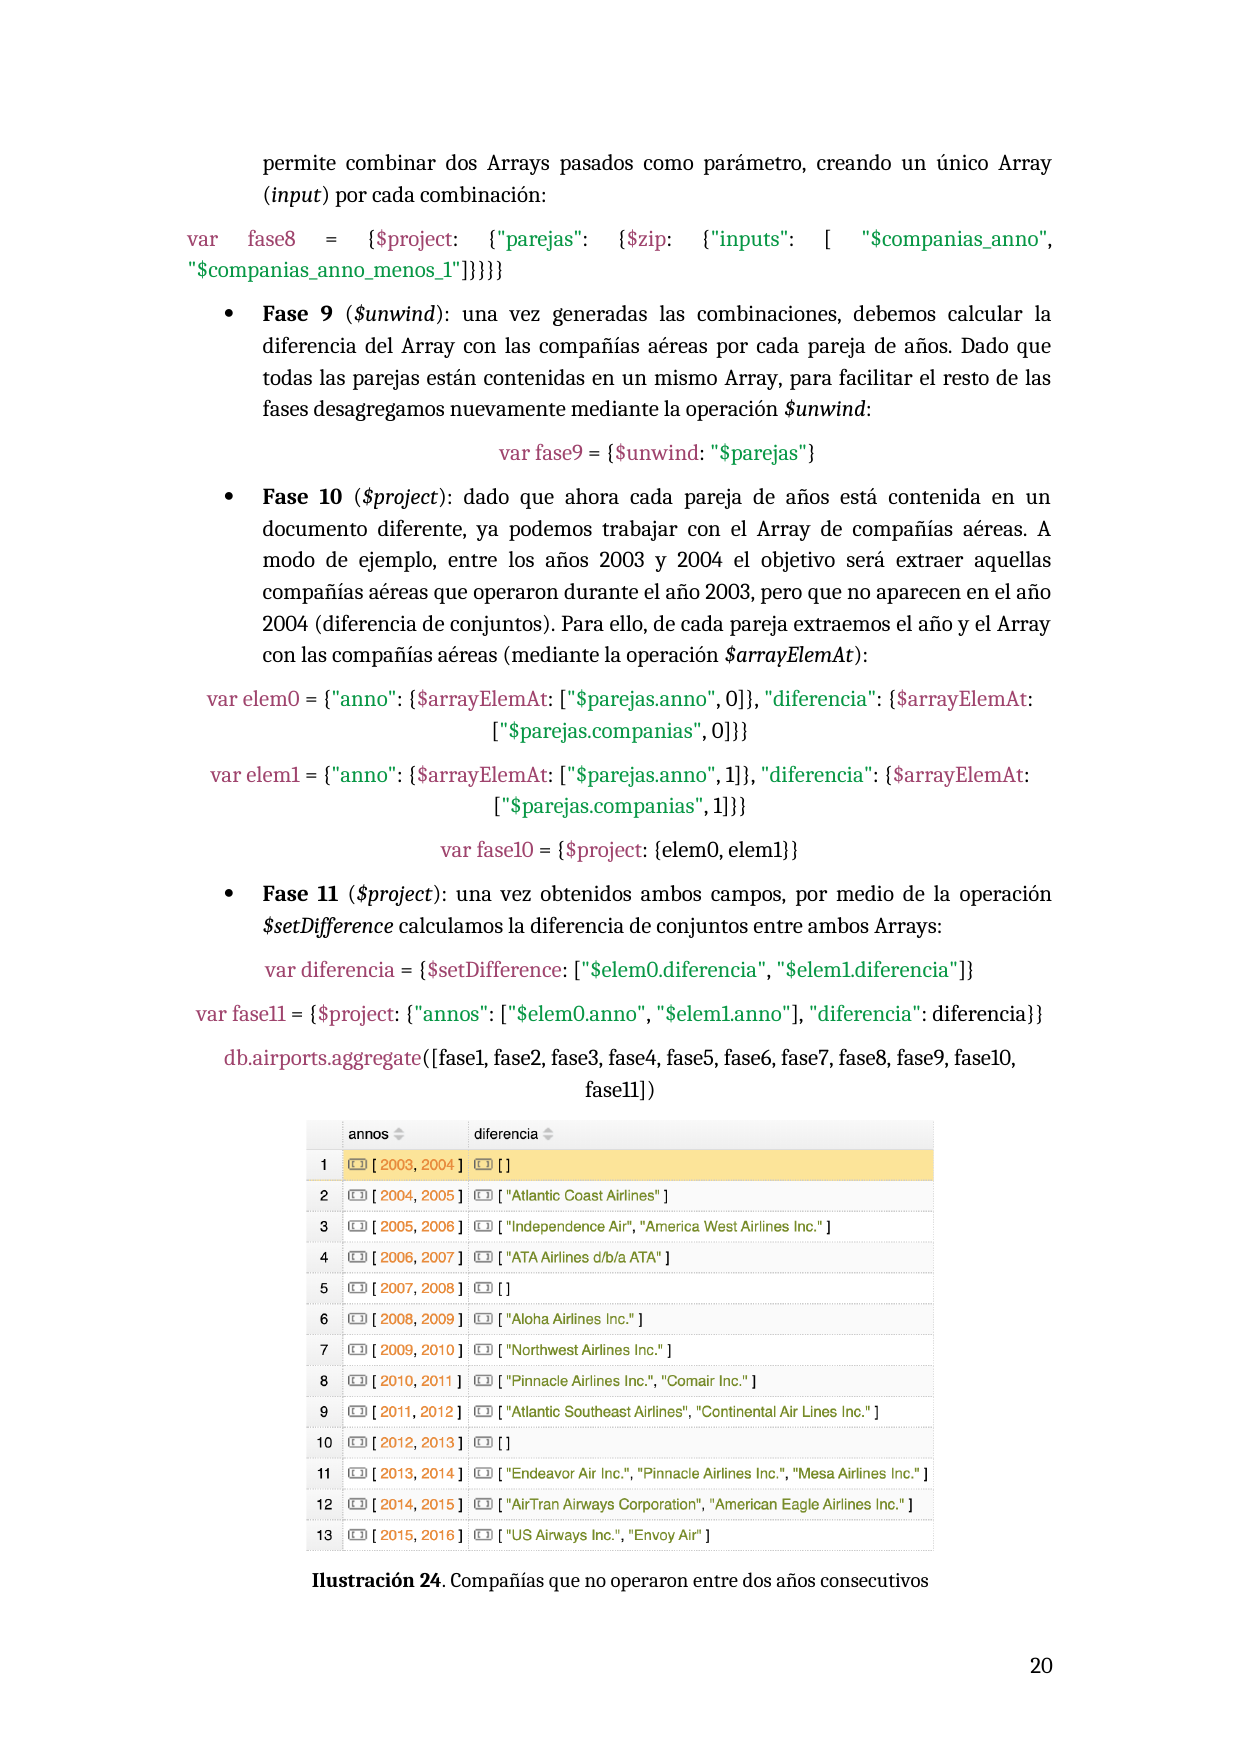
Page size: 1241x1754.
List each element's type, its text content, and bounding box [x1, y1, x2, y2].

list Fase 9 ($unwind): una vez generadas las combinaciones, debemos calcular la diferencia del Array con las compañías aéreas por cada pareja de años. Dado que todas las parejas están contenidas en un mismo Array, para facilitar el resto de las fases desagregamos nuevamente mediante la operación $unwind: [225, 301, 1053, 422]
text var fase10 = {$project: {elem0, elem1}} [187, 837, 1053, 863]
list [225, 150, 1053, 208]
list Fase 10 ($project): dado que ahora cada pareja de años está contenida en un documento diferente, ya podemos trabajar con el Array de compañías aéreas. A modo de ejemplo, entre los años 2003 y 2004 el objetivo será extraer aquellas compañías aéreas que operaron durante el año 2003, pero que no aparecen en el año 2004 (diferencia de conjuntos). Para ello, de cada pareja extraemos el año y el Array con las compañías aéreas (mediante la operación $arrayElemAt): [225, 484, 1053, 668]
list Fase 11 ($project): una vez obtenidos ambos campos, por medio de la operación $setDifference calculamos la diferencia de conjuntos entre ambos Arrays: [225, 881, 1053, 939]
text var elem0 = {"anno": {$arrayElemAt: ["$parejas.anno", 0]}, "diferencia": {$arrayElemAt: ["$parejas.companias", 0]}} [187, 686, 1053, 744]
text var fase8 = {$project: {"parejas": {$zip: {"inputs": [ "$companias_anno", "$companias_anno_menos_1"]}}}} [187, 226, 1053, 283]
text db.airports.aggregate([fase1, fase2, fase3, fase4, fase5, fase6, fase7, fase8, fase9, fase10, fase11]) [187, 1045, 1053, 1103]
text var fase9 = {$unwind: "$parejas"} [262, 440, 1053, 466]
text var elem1 = {"anno": {$arrayElemAt: ["$parejas.anno", 1]}, "diferencia": {$arrayElemAt: ["$parejas.companias", 1]}} [187, 762, 1053, 819]
picture [306, 1120, 934, 1551]
text var diferencia = {$setDifference: ["$elem0.diferencia", "$elem1.diferencia"]} [187, 957, 1053, 983]
text var fase11 = {$project: {"annos": ["$elem0.anno", "$elem1.anno"], "diferencia": diferencia}} [187, 1001, 1053, 1027]
